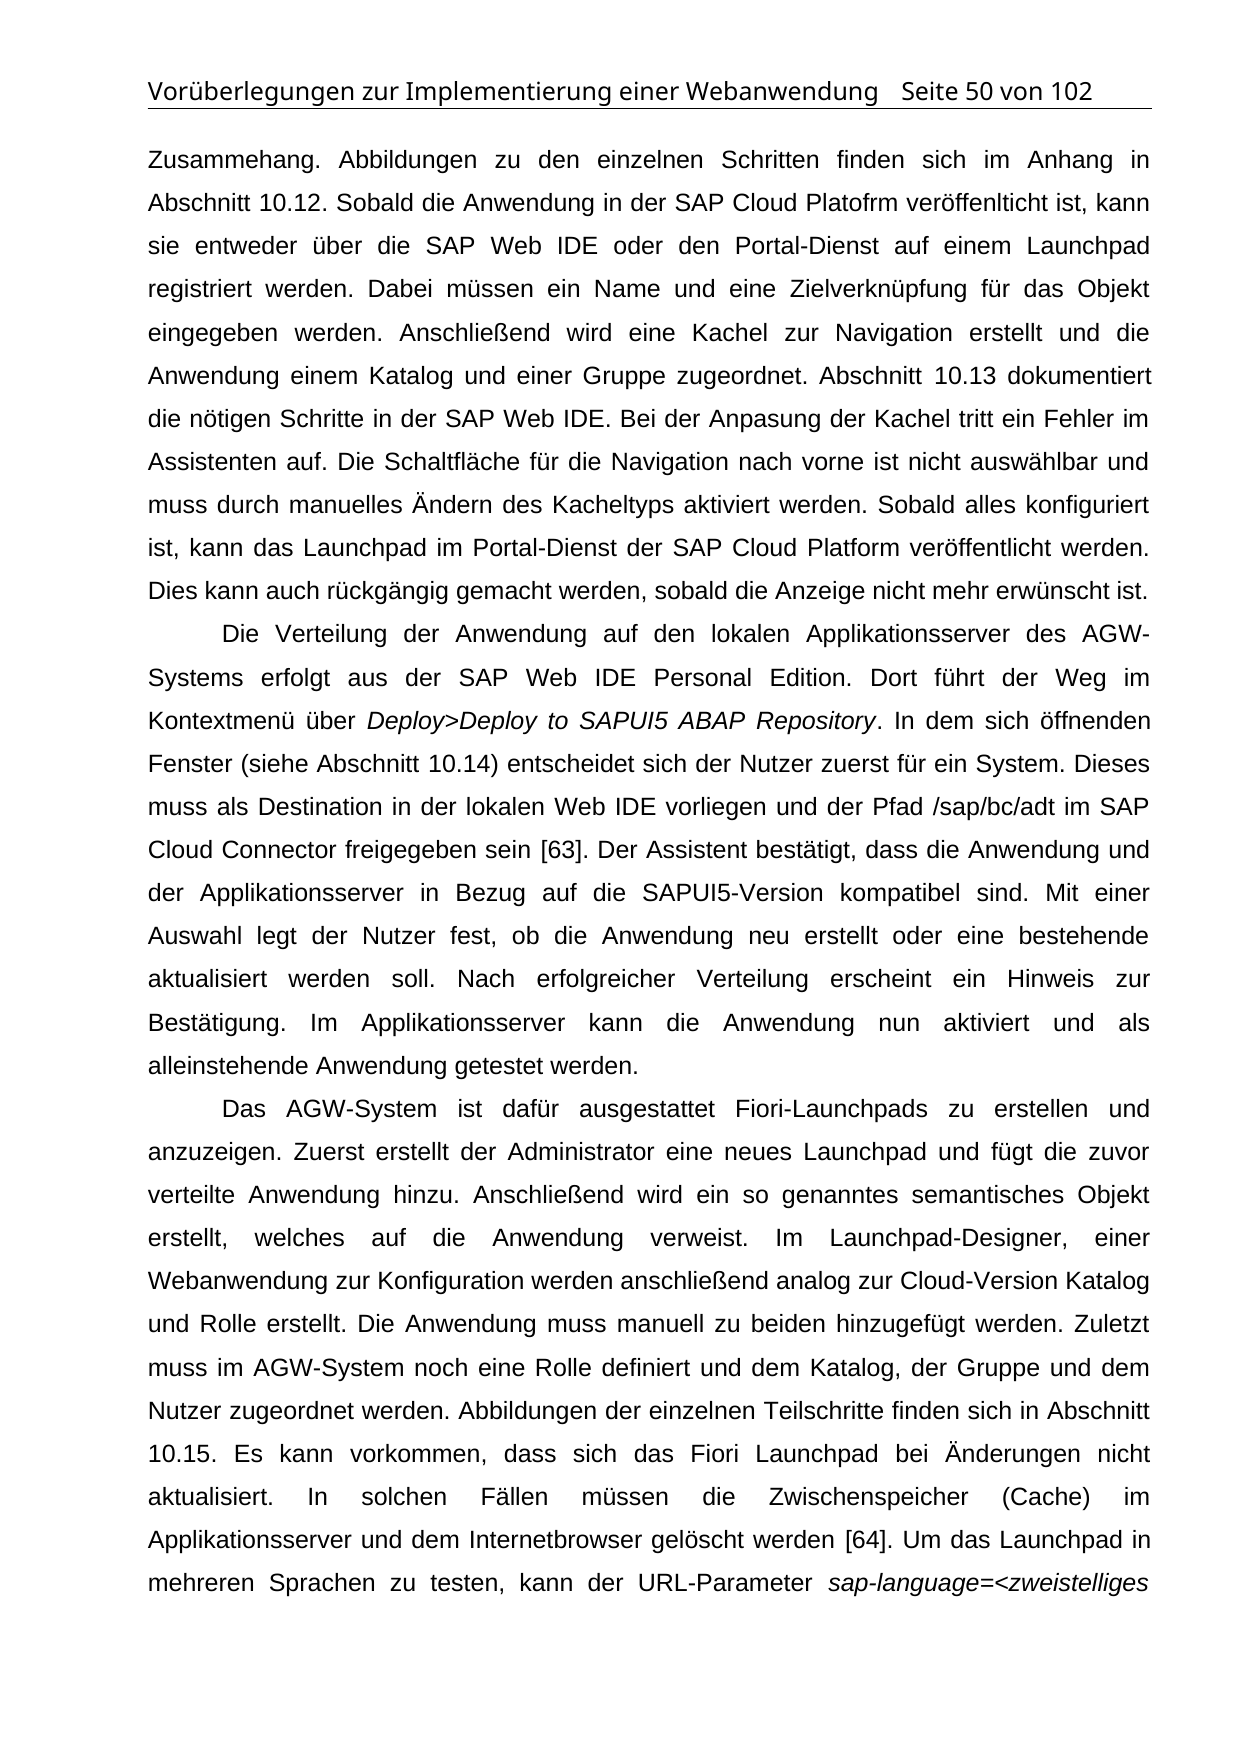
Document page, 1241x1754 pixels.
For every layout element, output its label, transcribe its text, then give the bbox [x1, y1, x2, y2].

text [148, 1094, 1152, 1597]
text Die Verteilung der Anwendung auf den lokalen Applikationsserver des AGW-Systems erfolgt aus der SAP Web IDE Personal Edition. Dort führt der Weg im Kontextmenü über Deploy>Deploy to SAPUI5 ABAP Repository. In dem sich öffnenden Fenster (siehe Abschnitt 10.14) entscheidet sich der Nutzer zuerst für ein System. Dieses muss als Destination in der lokalen Web IDE vorliegen und der Pfad /sap/bc/adt im SAP Cloud Connector freigegeben sein . Der Assistent bestätigt, dass die Anwendung und der Applikationsserver in Bezug auf die SAPUI5-Version kompatibel sind. Mit einer Auswahl legt der Nutzer fest, ob die Anwendung neu erstellt oder eine bestehende aktualisiert werden soll. Nach erfolgreicher Verteilung erscheint ein Hinweis zur Bestätigung. Im Applikationsserver kann die Anwendung nun aktiviert und als alleinstehende Anwendung getestet werden. [148, 619, 1152, 1079]
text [148, 145, 1152, 605]
